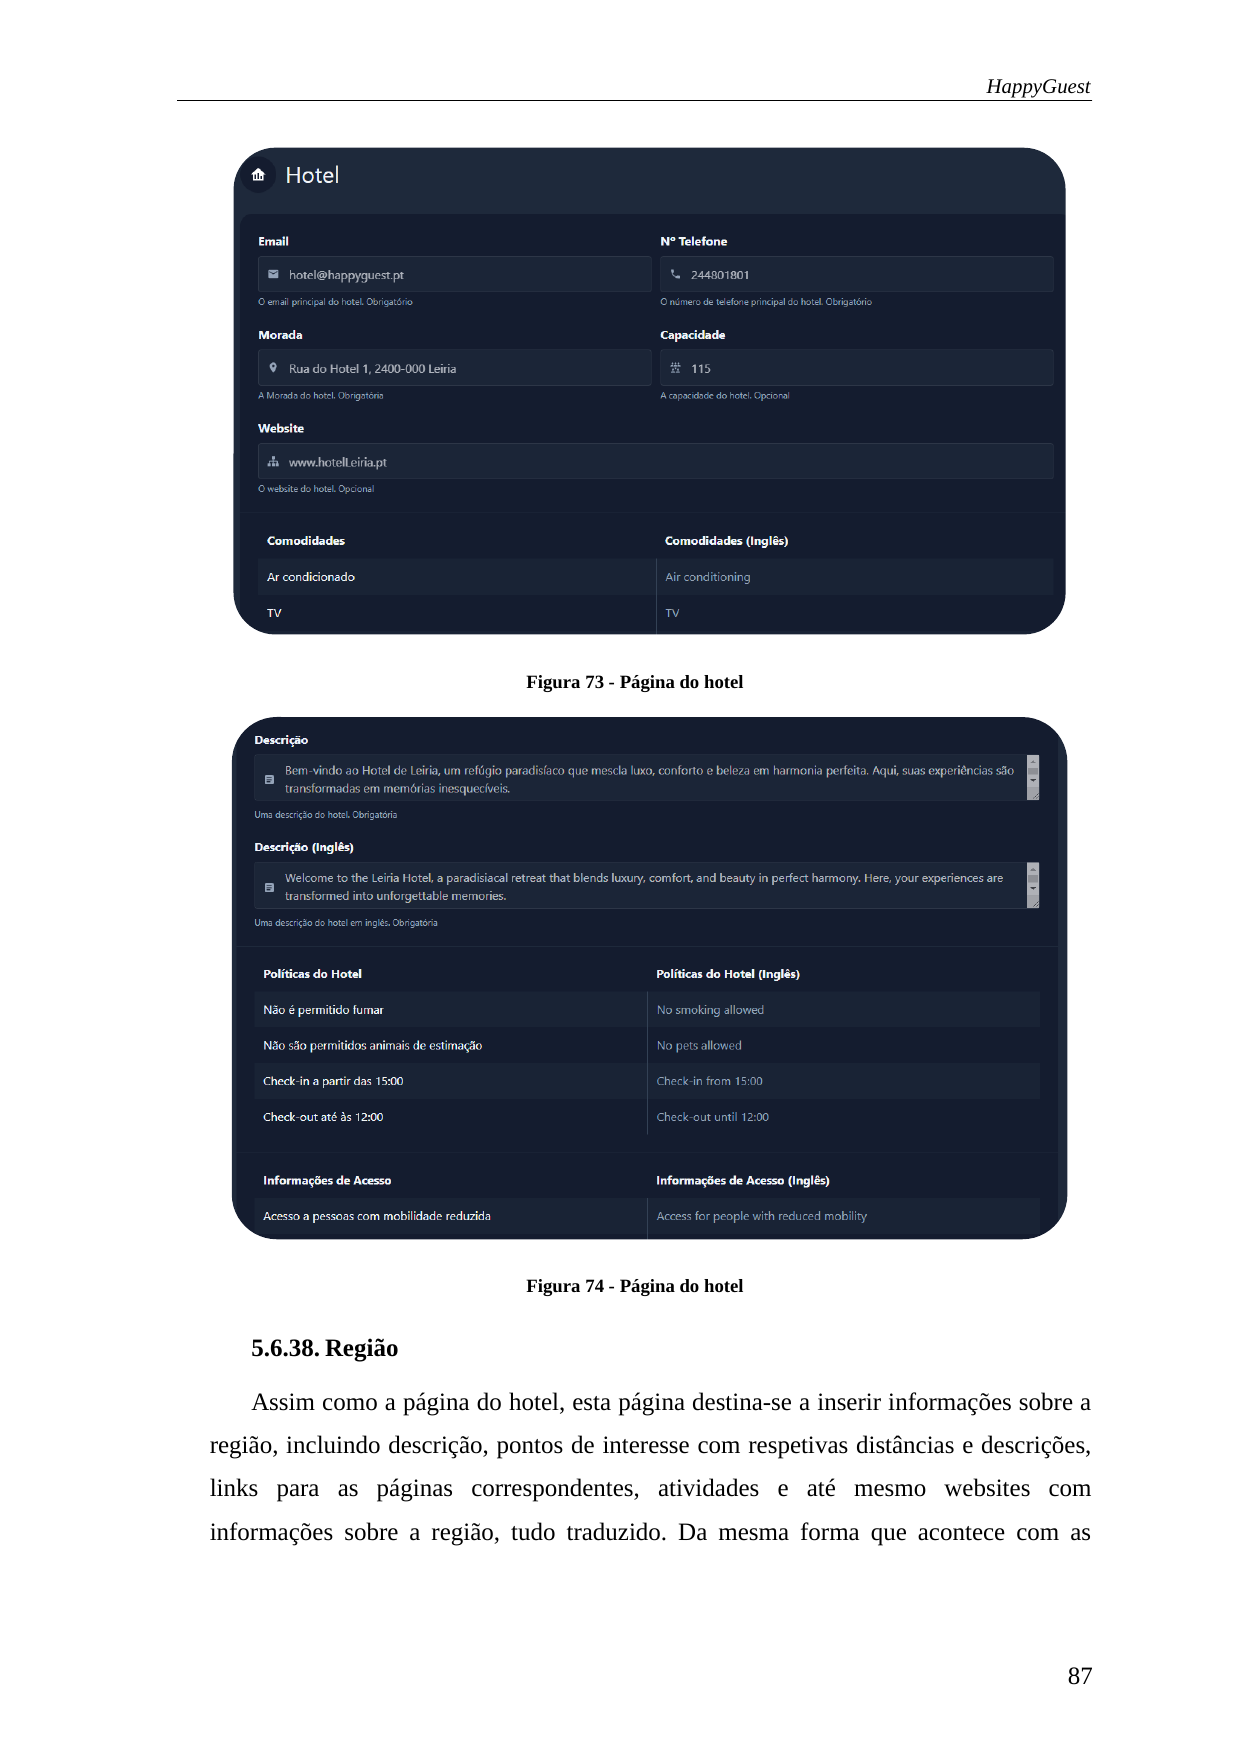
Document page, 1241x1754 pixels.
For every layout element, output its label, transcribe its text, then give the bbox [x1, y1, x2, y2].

text Figura 73 - Página do hotel [177, 671, 1092, 692]
subtitle Região [251, 1333, 1092, 1362]
text Figura 74 - Página do hotel [177, 1274, 1092, 1296]
picture [231, 716, 1068, 1240]
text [209, 1387, 1092, 1545]
picture [233, 147, 1066, 635]
